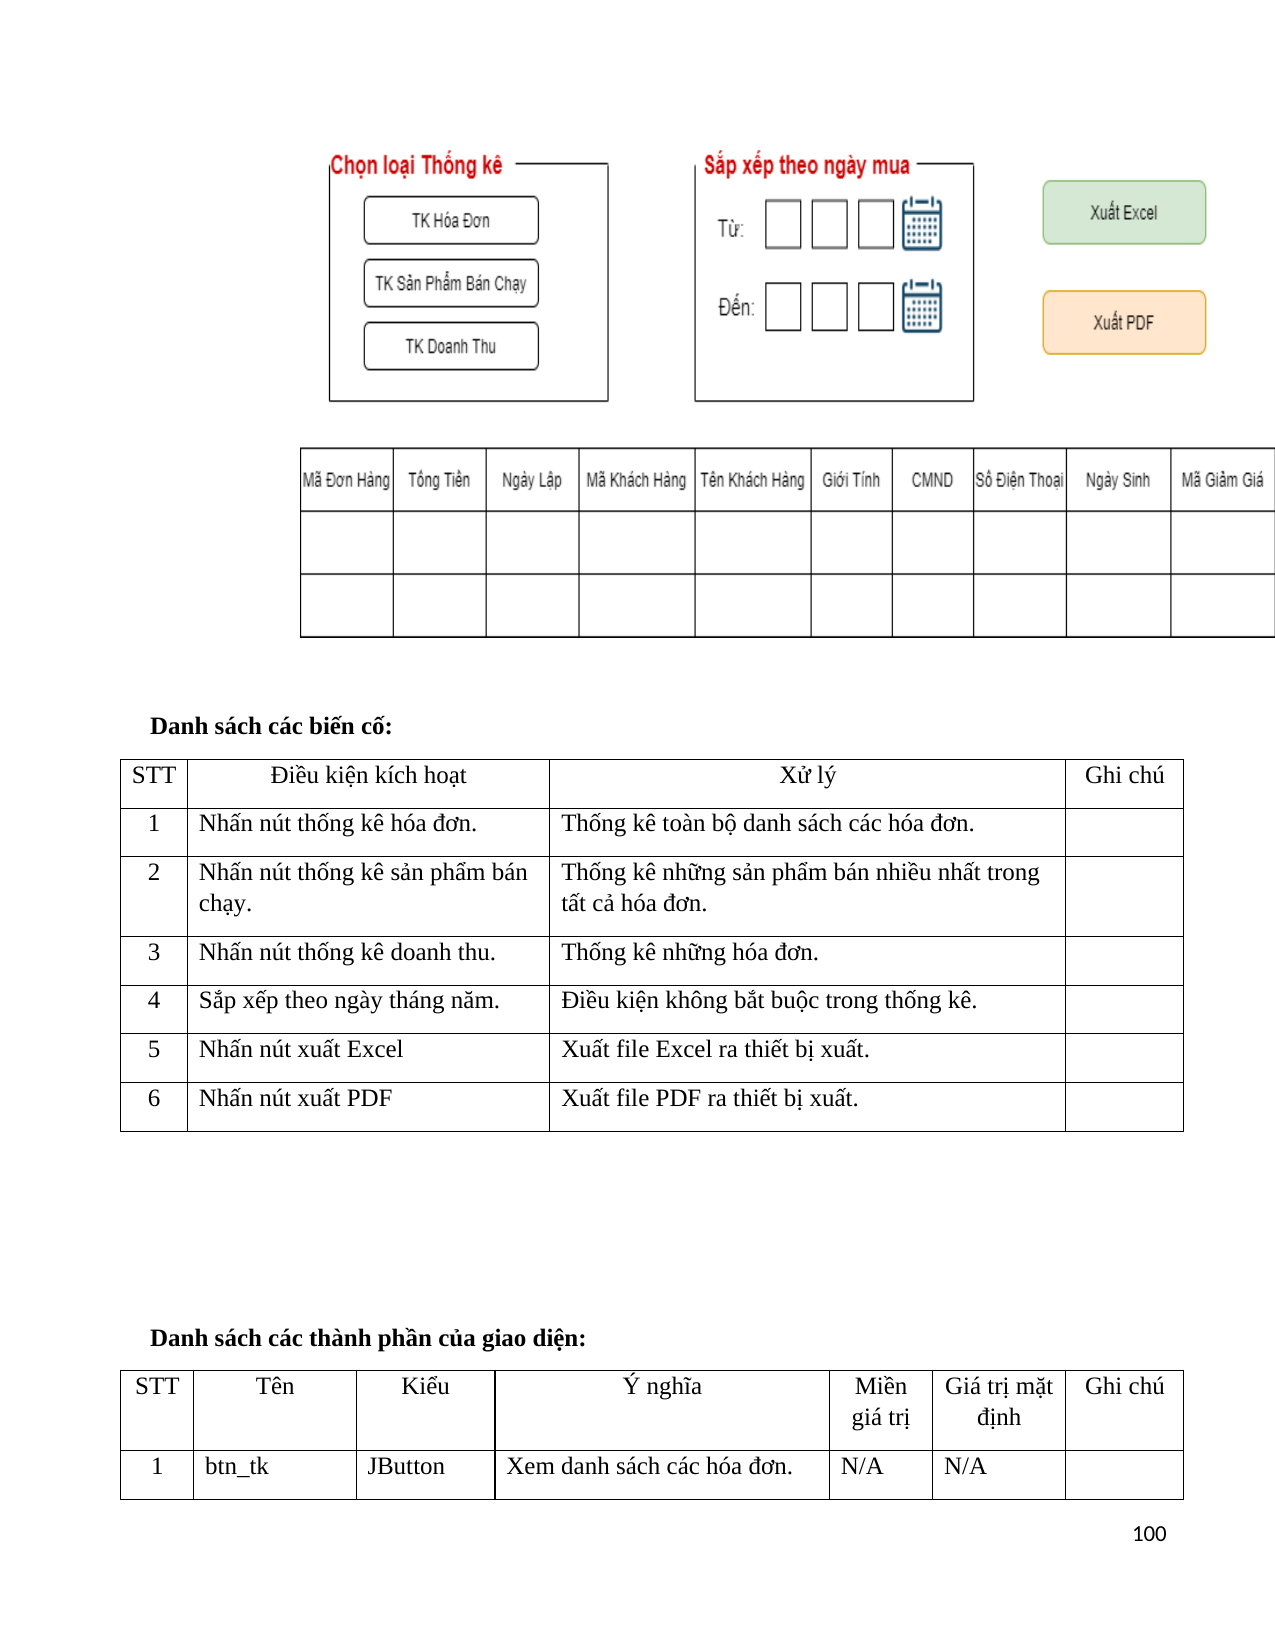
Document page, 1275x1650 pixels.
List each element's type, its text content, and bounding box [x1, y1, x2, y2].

text Danh sách các biến cố: [150, 711, 1167, 740]
table_cell [1066, 937, 1183, 984]
table_cell 5 [121, 1034, 187, 1082]
table_header Ý nghĩa [496, 1371, 829, 1450]
table_cell Xuất file Excel ra thiết bị xuất. [550, 1034, 1065, 1082]
table_header Kiểu [357, 1371, 494, 1450]
table_cell Nhấn nút thống kê hóa đơn. [188, 809, 549, 856]
table_cell Xem danh sách các hóa đơn. [496, 1451, 829, 1499]
table_cell Nhấn nút thống kê sản phẩm bán chạy. [188, 857, 549, 936]
table_cell [1066, 857, 1183, 936]
table_cell 6 [121, 1083, 187, 1131]
table_cell 1 [121, 809, 187, 856]
table_cell Thống kê những hóa đơn. [550, 937, 1065, 984]
table_header Xử lý [550, 760, 1065, 807]
table_cell 2 [121, 857, 187, 936]
table_cell [1066, 809, 1183, 856]
table_cell Xuất file PDF ra thiết bị xuất. [550, 1083, 1065, 1131]
table_cell [1066, 986, 1183, 1033]
table_cell 4 [121, 986, 187, 1033]
table_cell N/A [933, 1451, 1065, 1499]
table_header Miền giá trị [830, 1371, 932, 1450]
table_header STT [121, 1371, 193, 1450]
table_cell [1066, 1451, 1183, 1499]
table_cell Nhấn nút xuất PDF [188, 1083, 549, 1131]
table_cell Nhấn nút thống kê doanh thu. [188, 937, 549, 984]
table_cell btn_tk [194, 1451, 356, 1499]
table_header Ghi chú [1066, 1371, 1183, 1450]
table_cell [1066, 1034, 1183, 1082]
table_cell Thống kê toàn bộ danh sách các hóa đơn. [550, 809, 1065, 856]
table_cell N/A [830, 1451, 932, 1499]
table_cell 1 [121, 1451, 193, 1499]
table_cell Nhấn nút xuất Excel [188, 1034, 549, 1082]
table_cell JButton [357, 1451, 494, 1499]
table_cell [1066, 1083, 1183, 1131]
table_header Tên [194, 1371, 356, 1450]
table_header Giá trị mặt định [933, 1371, 1065, 1450]
table_header STT [121, 760, 187, 807]
table_header Ghi chú [1066, 760, 1183, 807]
picture [300, 150, 1275, 638]
table_cell Điều kiện không bắt buộc trong thống kê. [550, 986, 1065, 1033]
table_cell 3 [121, 937, 187, 984]
table_header Điều kiện kích hoạt [188, 760, 549, 807]
table_cell Sắp xếp theo ngày tháng năm. [188, 986, 549, 1033]
table_cell Thống kê những sản phẩm bán nhiều nhất trong tất cả hóa đơn. [550, 857, 1065, 936]
text Danh sách các thành phần của giao diện: [150, 1323, 1167, 1351]
